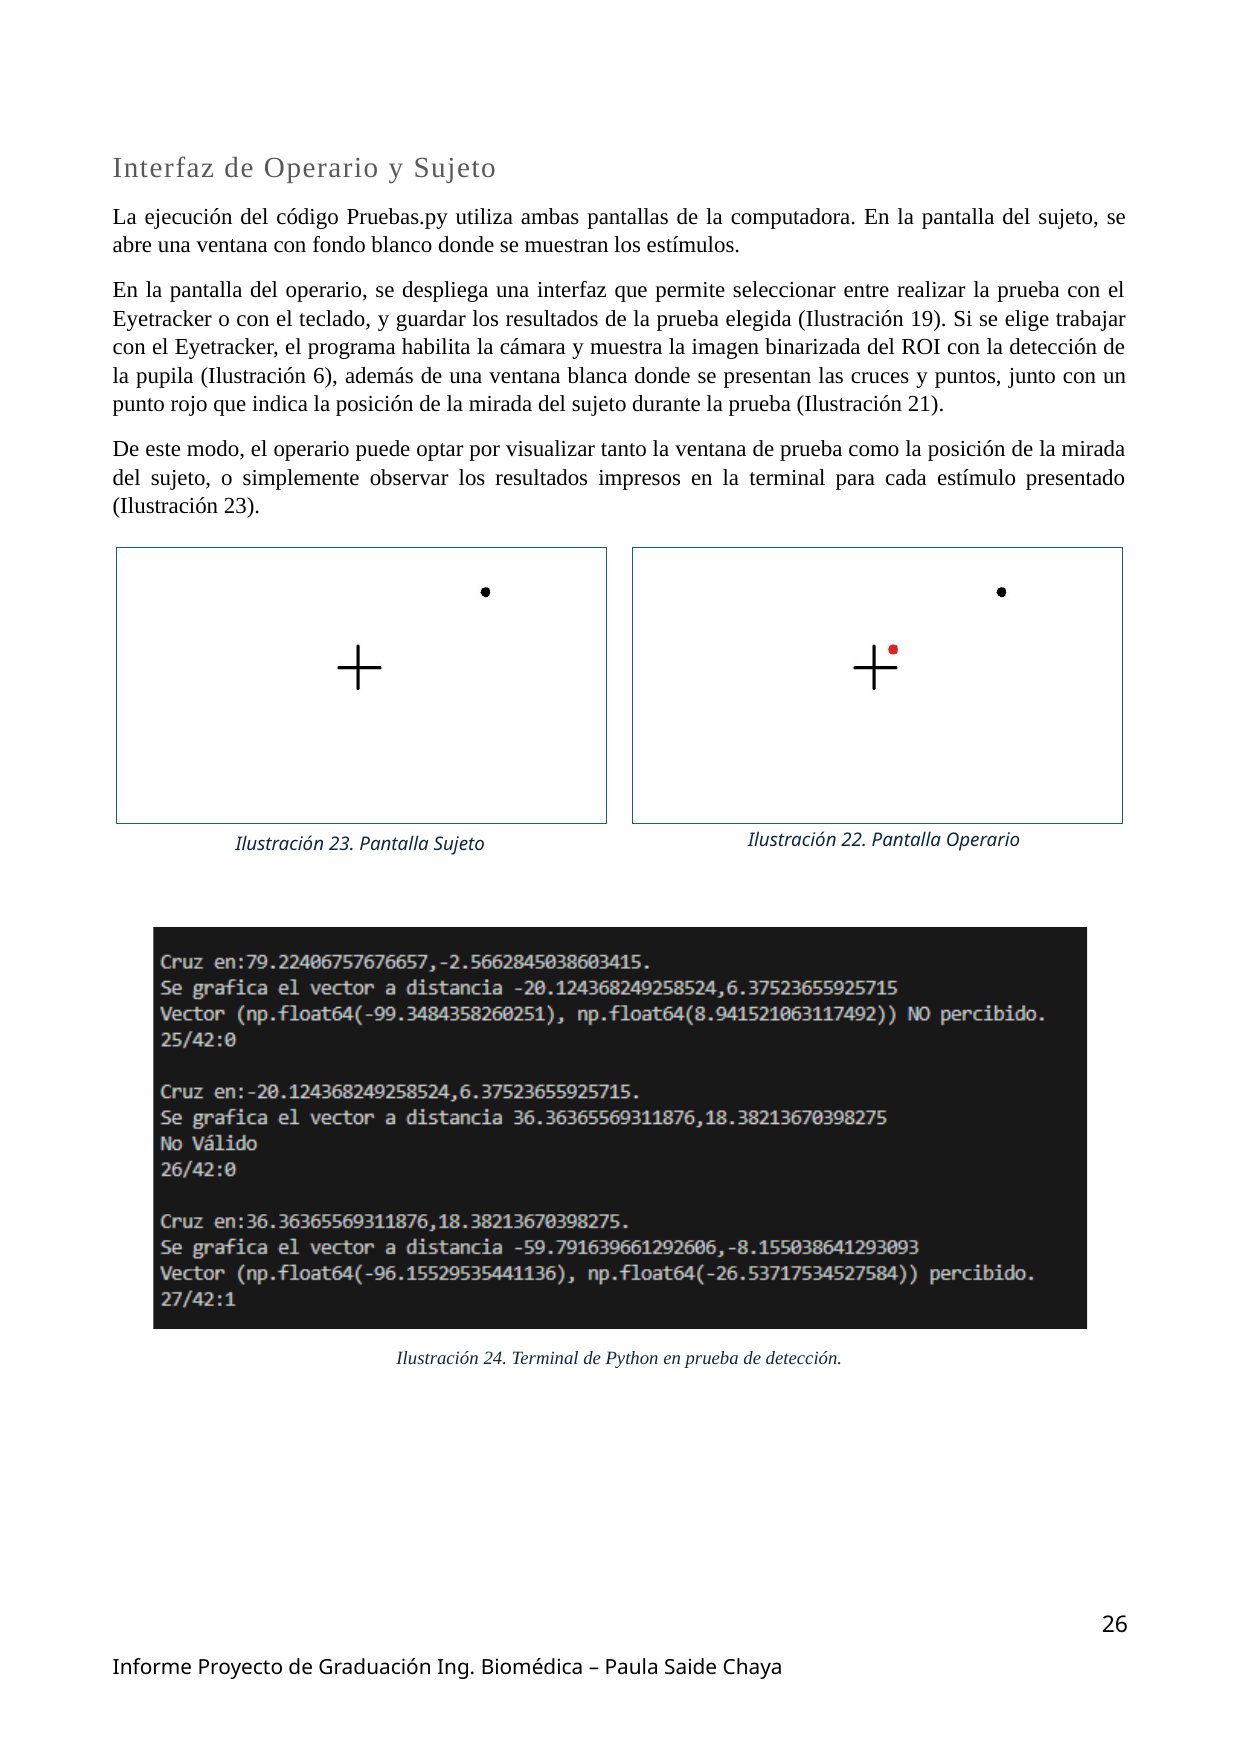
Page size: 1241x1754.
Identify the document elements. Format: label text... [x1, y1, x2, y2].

picture [633, 548, 1122, 823]
text De este modo, el operario puede optar por visualizar tanto la ventana de prueba como la posición de la mirada del sujeto, o simplemente observar los resultados impresos en la terminal para cada estímulo presentado (Ilustración 23). [112, 435, 1128, 518]
text Ilustración 24. Terminal de Python en prueba de detección. [112, 1347, 1128, 1369]
text Interfaz de Operario y Sujeto [112, 150, 1128, 183]
picture [153, 927, 1088, 1329]
text En la pantalla del operario, se despliega una interfaz que permite seleccionar entre realizar la prueba con el Eyetracker o con el teclado, y guardar los resultados de la prueba elegida (Ilustración 19). Si se elige trabajar con el Eyetracker, el programa habilita la cámara y muestra la imagen binarizada del ROI con la detección de la pupila (Ilustración 6), además de una ventana blanca donde se presentan las cruces y puntos, junto con un punto rojo que indica la posición de la mirada del sujeto durante la prueba (Ilustración 21). [112, 276, 1128, 416]
picture [117, 548, 606, 823]
text La ejecución del código Pruebas.py utiliza ambas pantallas de la computadora. En la pantalla del sujeto, se abre una ventana con fondo blanco donde se muestran los estímulos. [112, 203, 1128, 258]
